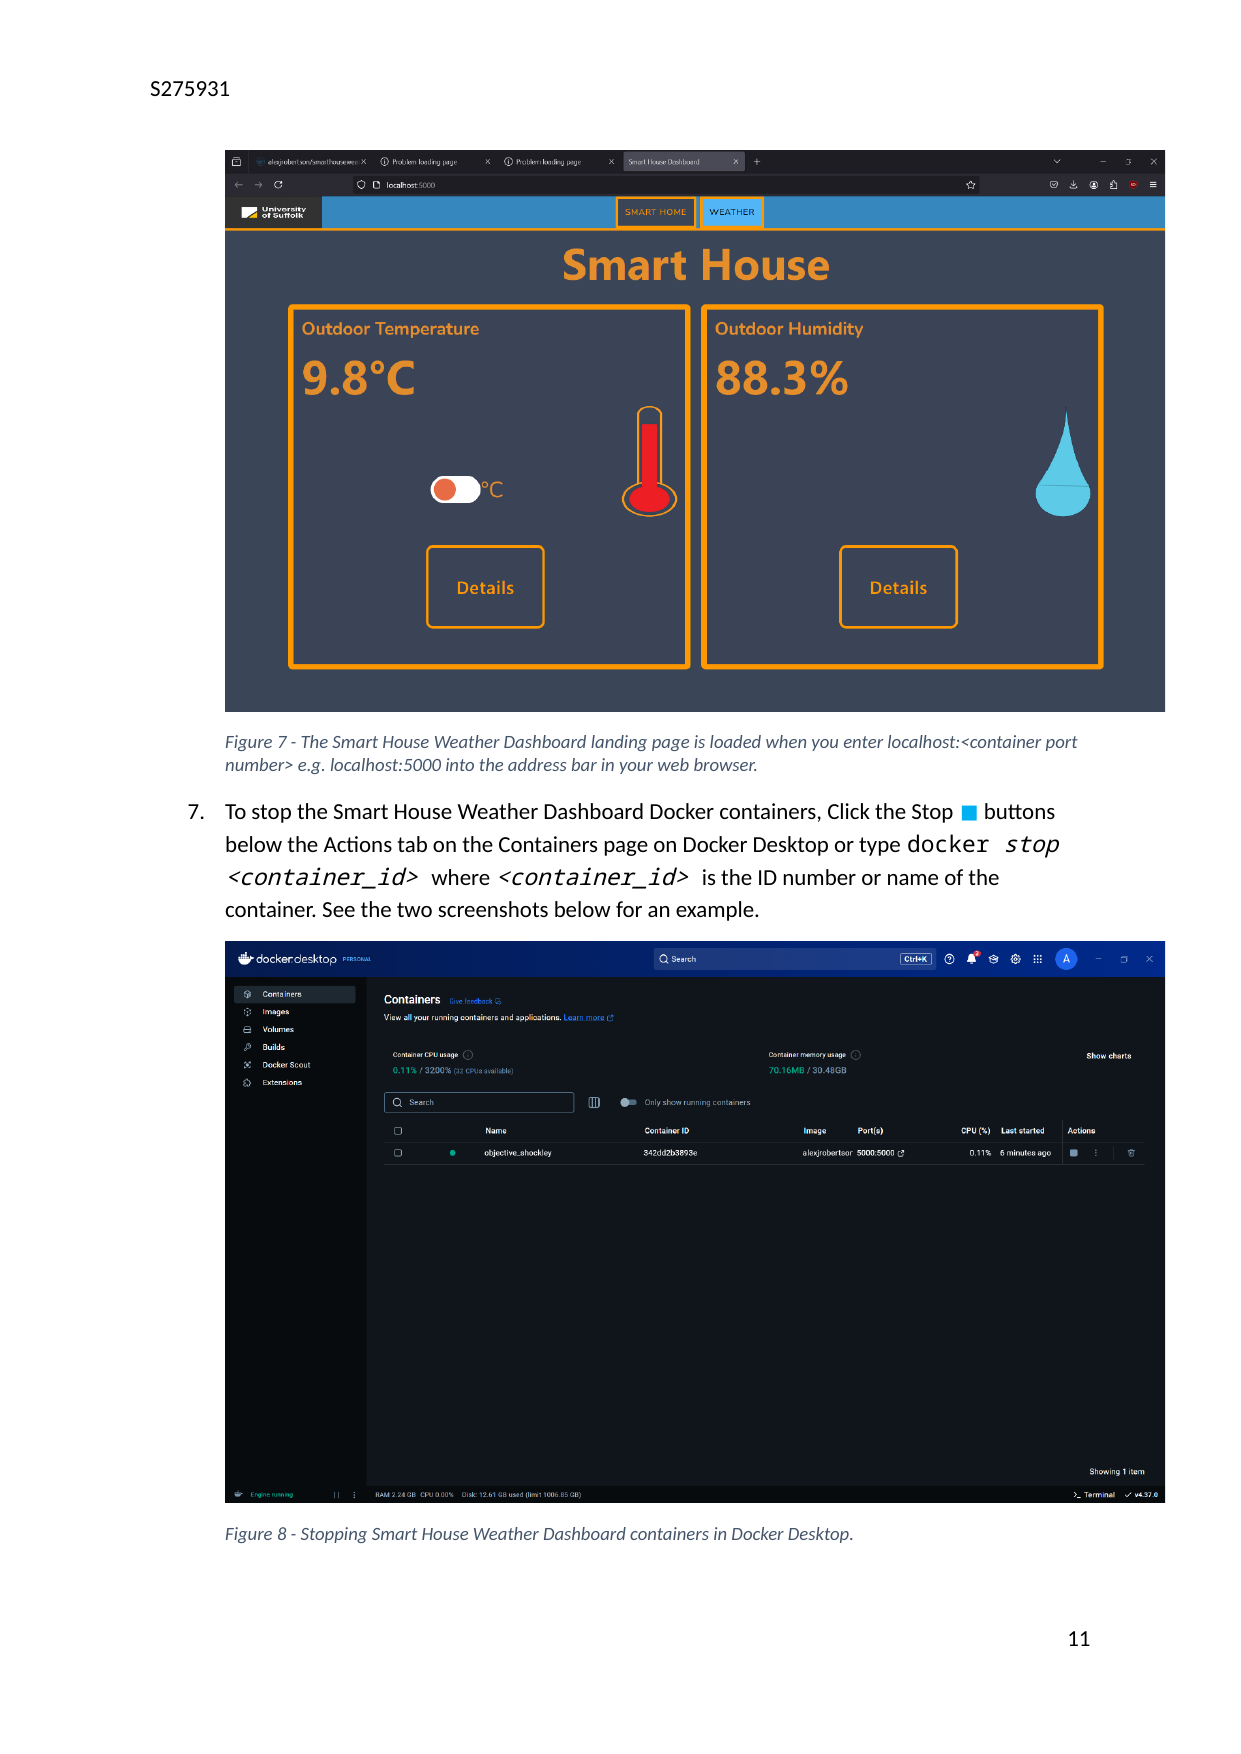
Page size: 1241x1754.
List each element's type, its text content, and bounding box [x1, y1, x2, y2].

picture [225, 150, 1166, 712]
list To stop the Smart House Weather Dashboard Docker containers, Click the Stop ◼ buttons below the Actions tab on the Containers page on Docker Desktop or type docker stop <container_id> where <container_id> is the ID number or name of the container. See the two screenshots below for an example. [187, 797, 1090, 923]
picture [225, 941, 1166, 1503]
